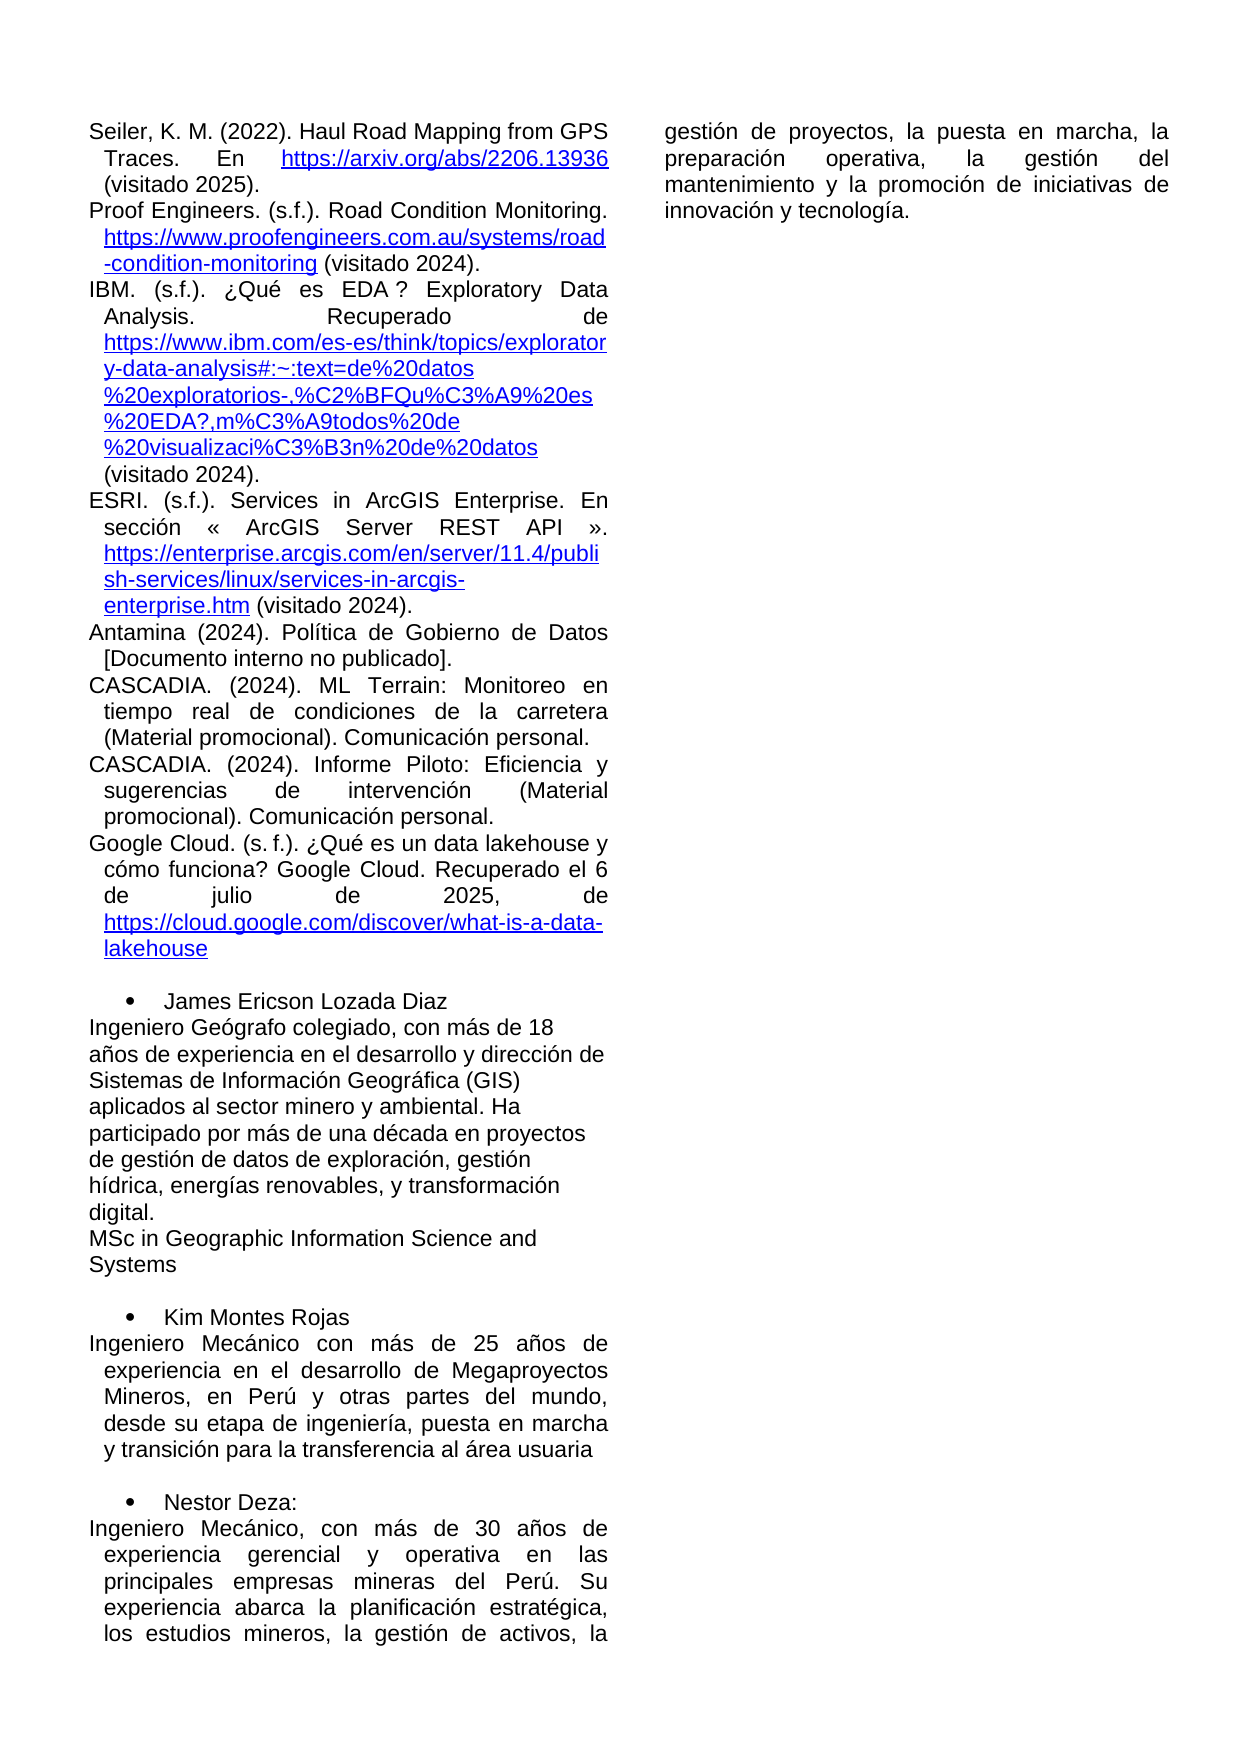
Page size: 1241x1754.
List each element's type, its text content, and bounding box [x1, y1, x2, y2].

list Kim Montes Rojas [126, 1304, 608, 1330]
text Ingeniero Mecánico, con más de 30 años de experiencia gerencial y operativa en las principales empresas mineras del Perú. Su experiencia abarca la planificación estratégica, los estudios mineros, la gestión de activos, la gestión de proyectos, la puesta en marcha, la preparación operativa, la gestión del mantenimiento y la promoción de iniciativas de innovación y tecnología. [649, 118, 1169, 223]
text Ingeniero Geógrafo colegiado, con más de 18 años de experiencia en el desarrollo y dirección de Sistemas de Información Geográfica (GIS) aplicados al sector minero y ambiental. Ha participado por más de una década en proyectos de gestión de datos de exploración, gestión hídrica, energías renovables, y transformación digital. [89, 1014, 608, 1225]
list James Ericson Lozada Diaz [126, 988, 608, 1014]
text IBM. (s.f.). ¿Qué es EDA ? Exploratory Data Analysis. Recuperado de https://www.ibm.com/es-es/think/topics/exploratory-data-analysis#:~:text=de%20datos%20exploratorios-,%C2%BFQu%C3%A9%20es%20EDA?,m%C3%A9todos%20de%20visualizaci%C3%B3n%20de%20datos (visitado 2024). [89, 276, 608, 487]
text Seiler, K. M. (2022). Haul Road Mapping from GPS Traces. En https://arxiv.org/abs/2206.13936 (visitado 2025). [89, 118, 608, 197]
text Ingeniero Mecánico con más de 25 años de experiencia en el desarrollo de Megaproyectos Mineros, en Perú y otras partes del mundo, desde su etapa de ingeniería, puesta en marcha y transición para la transferencia al área usuaria [89, 1330, 608, 1462]
text MSc in Geographic Information Science and Systems [89, 1225, 608, 1278]
text CASCADIA. (2024). Informe Piloto: Eficiencia y sugerencias de intervención (Material promocional). Comunicación personal. [89, 751, 608, 830]
text CASCADIA. (2024). ML Terrain: Monitoreo en tiempo real de condiciones de la carretera (Material promocional). Comunicación personal. [89, 672, 608, 751]
text Antamina (2024). Política de Gobierno de Datos [Documento interno no publicado]. [89, 619, 608, 672]
text Google Cloud. (s. f.). ¿Qué es un data lakehouse y cómo funciona? Google Cloud. Recuperado el 6 de julio de 2025, de https://cloud.google.com/discover/what-is-a-data-lakehouse [89, 830, 608, 961]
text Ingeniero Mecánico, con más de 30 años de experiencia gerencial y operativa en las principales empresas mineras del Perú. Su experiencia abarca la planificación estratégica, los estudios mineros, la gestión de activos, la gestión de proyectos, la puesta en marcha, la preparación operativa, la gestión del mantenimiento y la promoción de iniciativas de innovación y tecnología. [89, 1515, 608, 1647]
text Proof Engineers. (s.f.). Road Condition Monitoring. https://www.proofengineers.com.au/systems/road-condition-monitoring (visitado 2024). [89, 197, 608, 276]
list Nestor Deza: [126, 1488, 608, 1515]
text ESRI. (s.f.). Services in ArcGIS Enterprise. En sección « ArcGIS Server REST API ». https://enterprise.arcgis.com/en/server/11.4/publish-services/linux/services-in-arcgis-enterprise.htm (visitado 2024). [89, 487, 608, 619]
